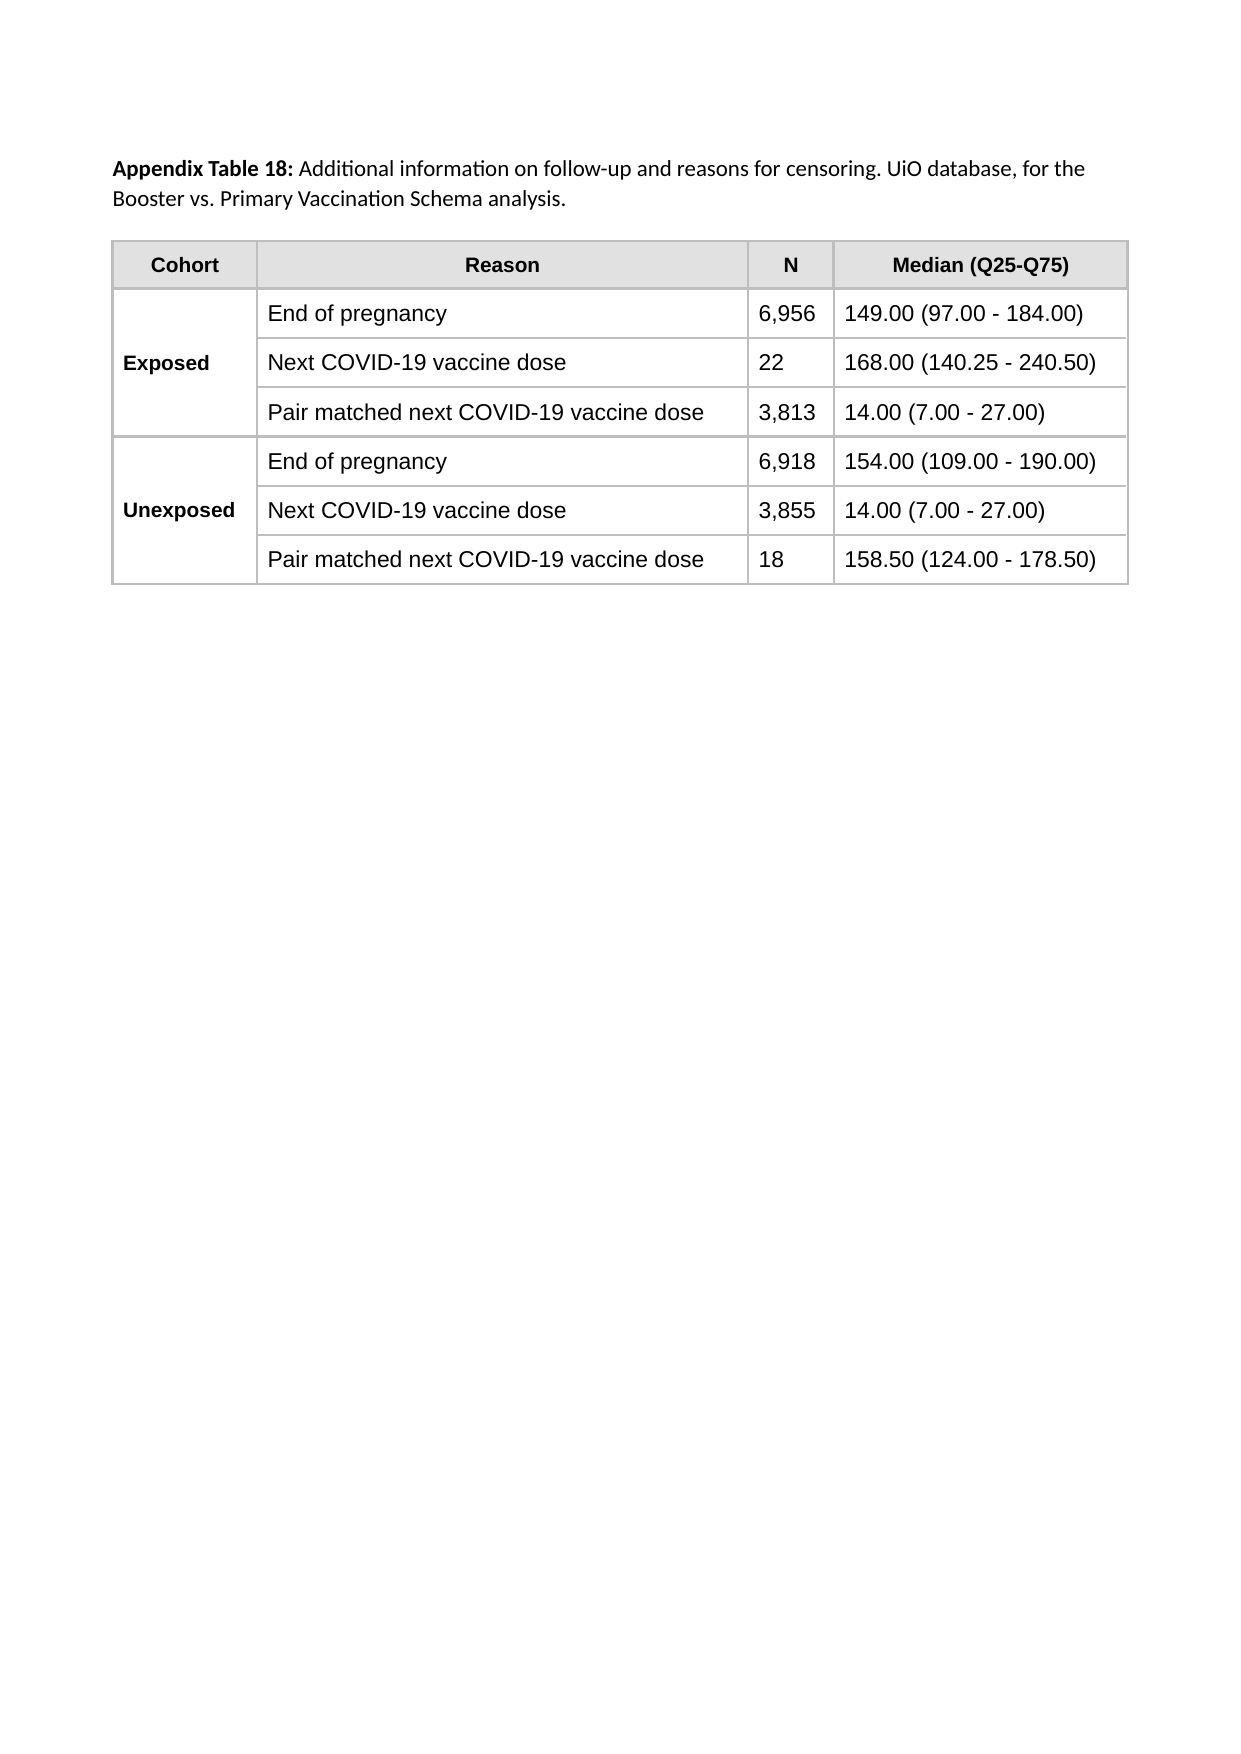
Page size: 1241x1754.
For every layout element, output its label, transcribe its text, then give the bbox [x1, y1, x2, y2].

table_cell 6,918 [749, 438, 833, 484]
table_cell Next COVID-19 vaccine dose [258, 339, 747, 386]
table_cell Unexposed [114, 438, 256, 583]
table_cell Next COVID-19 vaccine dose [258, 487, 747, 534]
table_cell End of pregnancy [258, 290, 747, 337]
table_header Median (Q25-Q75) [835, 242, 1126, 287]
table_cell Exposed [114, 290, 256, 435]
table_cell 14.00 (7.00 - 27.00) [835, 386, 1127, 435]
table_header N [749, 242, 832, 287]
table_cell Pair matched next COVID-19 vaccine dose [258, 388, 747, 435]
table_cell 154.00 (109.00 - 190.00) [835, 435, 1127, 484]
table_cell 168.00 (140.25 - 240.50) [835, 337, 1127, 386]
table_cell 18 [749, 536, 833, 583]
table_cell 149.00 (97.00 - 184.00) [835, 290, 1127, 337]
table_cell 3,813 [749, 388, 833, 435]
table_cell 14.00 (7.00 - 27.00) [835, 485, 1127, 534]
table_cell Pair matched next COVID-19 vaccine dose [258, 536, 747, 583]
table_cell 3,855 [749, 487, 833, 534]
table_header Cohort [114, 242, 256, 287]
table_header Reason [258, 242, 747, 287]
table_cell 22 [749, 339, 833, 386]
table_cell 158.50 (124.00 - 178.50) [835, 534, 1127, 583]
table_cell 6,956 [749, 290, 833, 337]
table_cell End of pregnancy [258, 438, 747, 484]
subtitle Appendix Table 18: Additional information on follow-up and reasons for censoring. UiO database, for the Booster vs. Primary Vaccination Schema analysis. [112, 154, 1128, 212]
